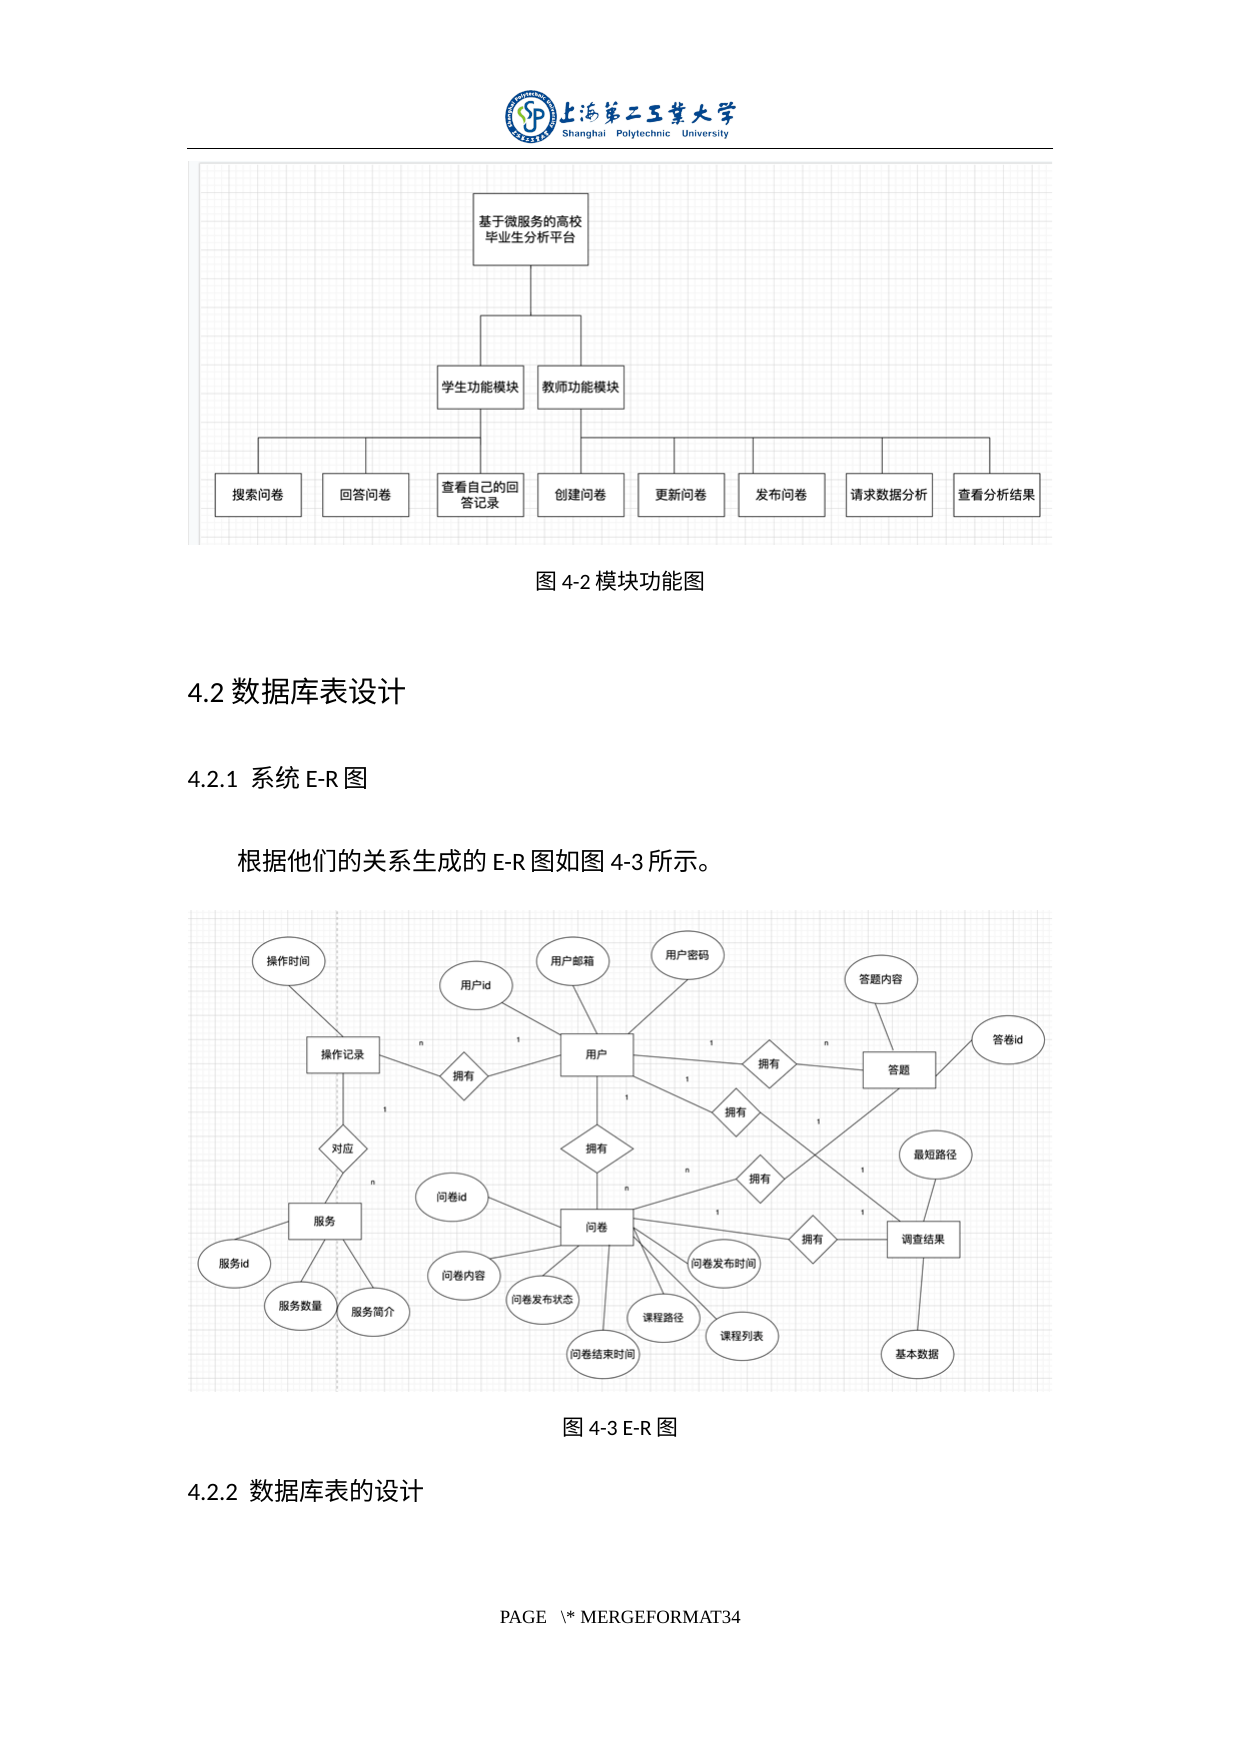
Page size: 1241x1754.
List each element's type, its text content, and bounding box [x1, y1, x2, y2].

text 图4-2 模块功能图 [187, 566, 1053, 596]
picture [188, 910, 1053, 1392]
text 图4-3 E-R图 [187, 1412, 1053, 1442]
picture [188, 161, 1053, 545]
text 4.2 数据库表设计 [187, 658, 1053, 723]
text 4.2.2 数据库表的设计 [187, 1457, 1053, 1522]
text 4.2.1 系统E-R图 [187, 744, 1053, 809]
picture [503, 88, 737, 146]
text 根据他们的关系生成的E-R图如图4-3所示。 [187, 827, 1053, 892]
